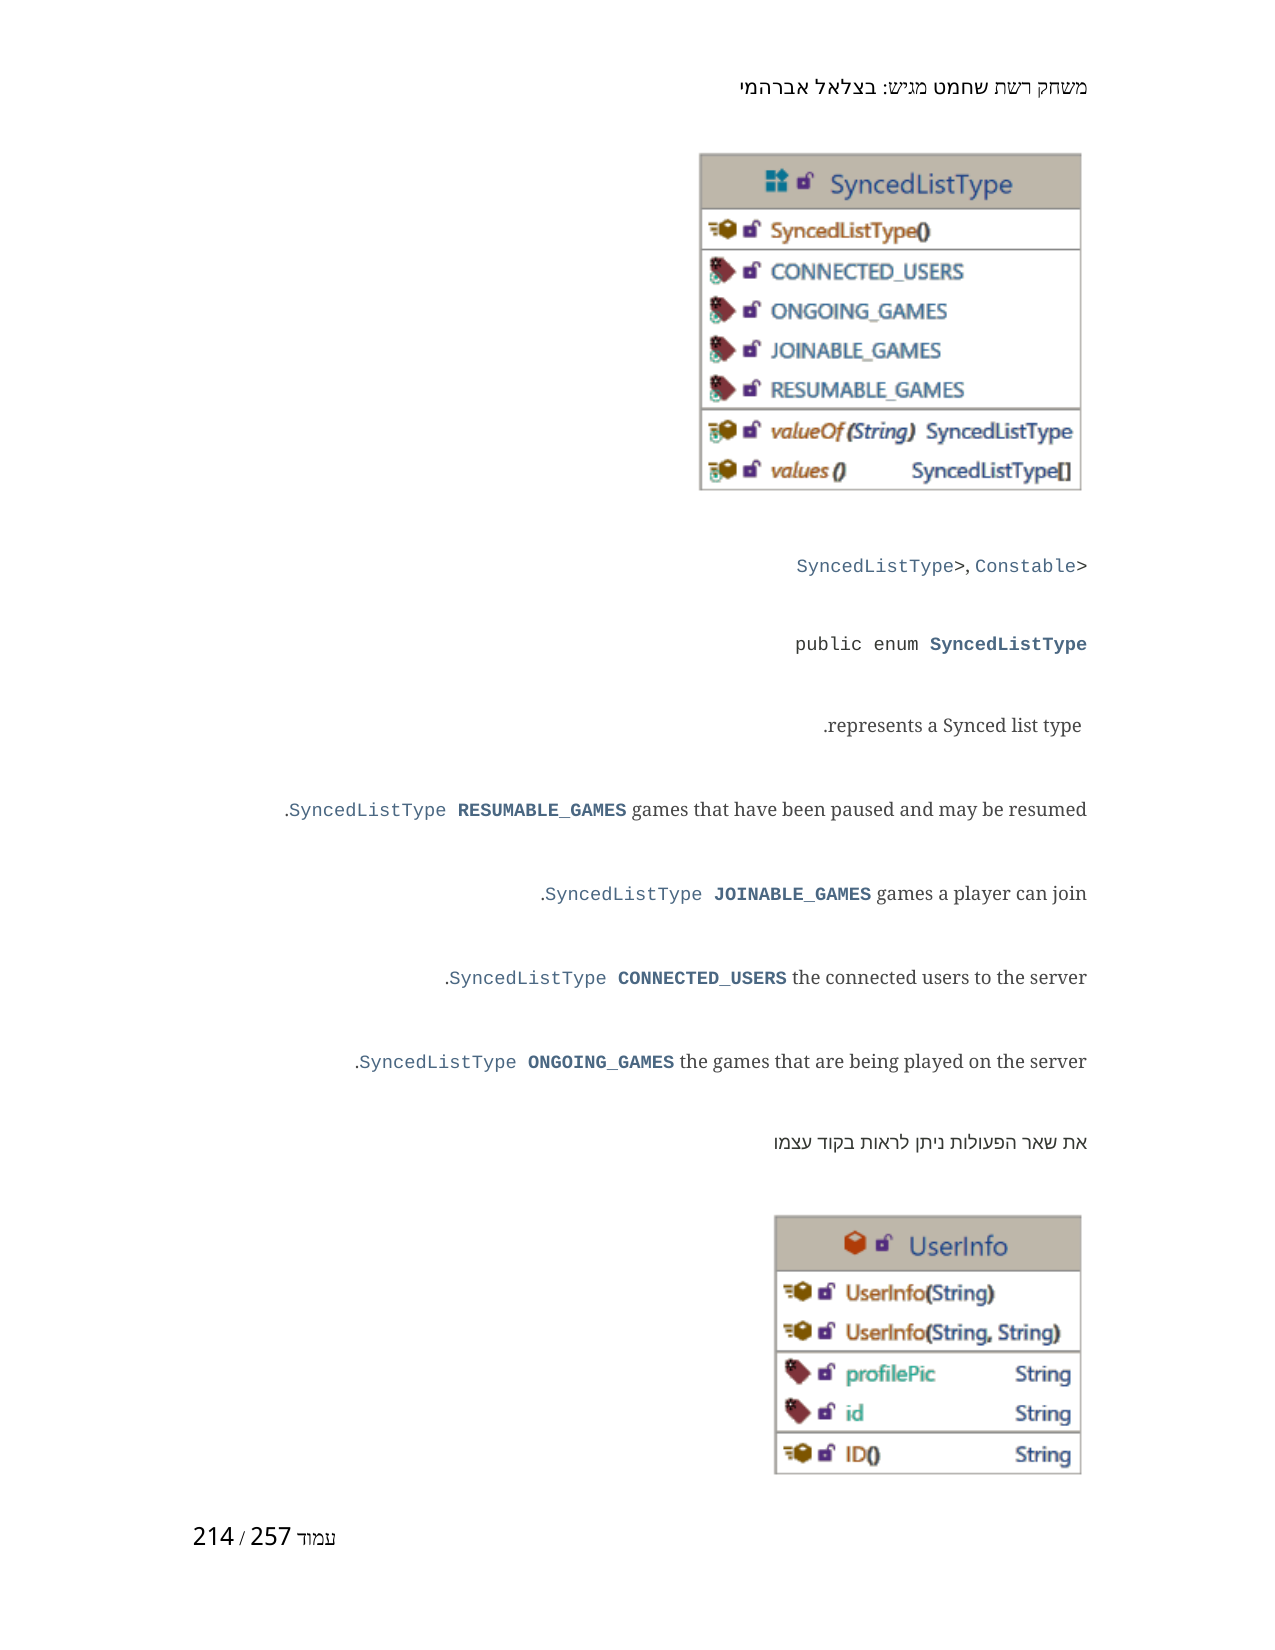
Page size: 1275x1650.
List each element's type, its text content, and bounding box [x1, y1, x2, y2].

text public enum SyncedListType [187, 634, 1087, 656]
text SyncedListType JOINABLE_GAMES games a player can join. [187, 880, 1087, 908]
picture [693, 147, 1088, 497]
text SyncedListType CONNECTED_USERS the connected users to the server. [187, 964, 1087, 992]
text SyncedListType ONGOING_GAMES the games that are being played on the server. [187, 1048, 1087, 1076]
text <SyncedListType>, Constable [187, 552, 1087, 578]
text represents a Synced list type. [187, 712, 1087, 740]
picture [768, 1210, 1088, 1481]
text SyncedListType RESUMABLE_GAMES games that have been paused and may be resumed. [187, 796, 1087, 824]
text את שאר הפעולות ניתן לראות בקוד עצמו [187, 1132, 1087, 1154]
